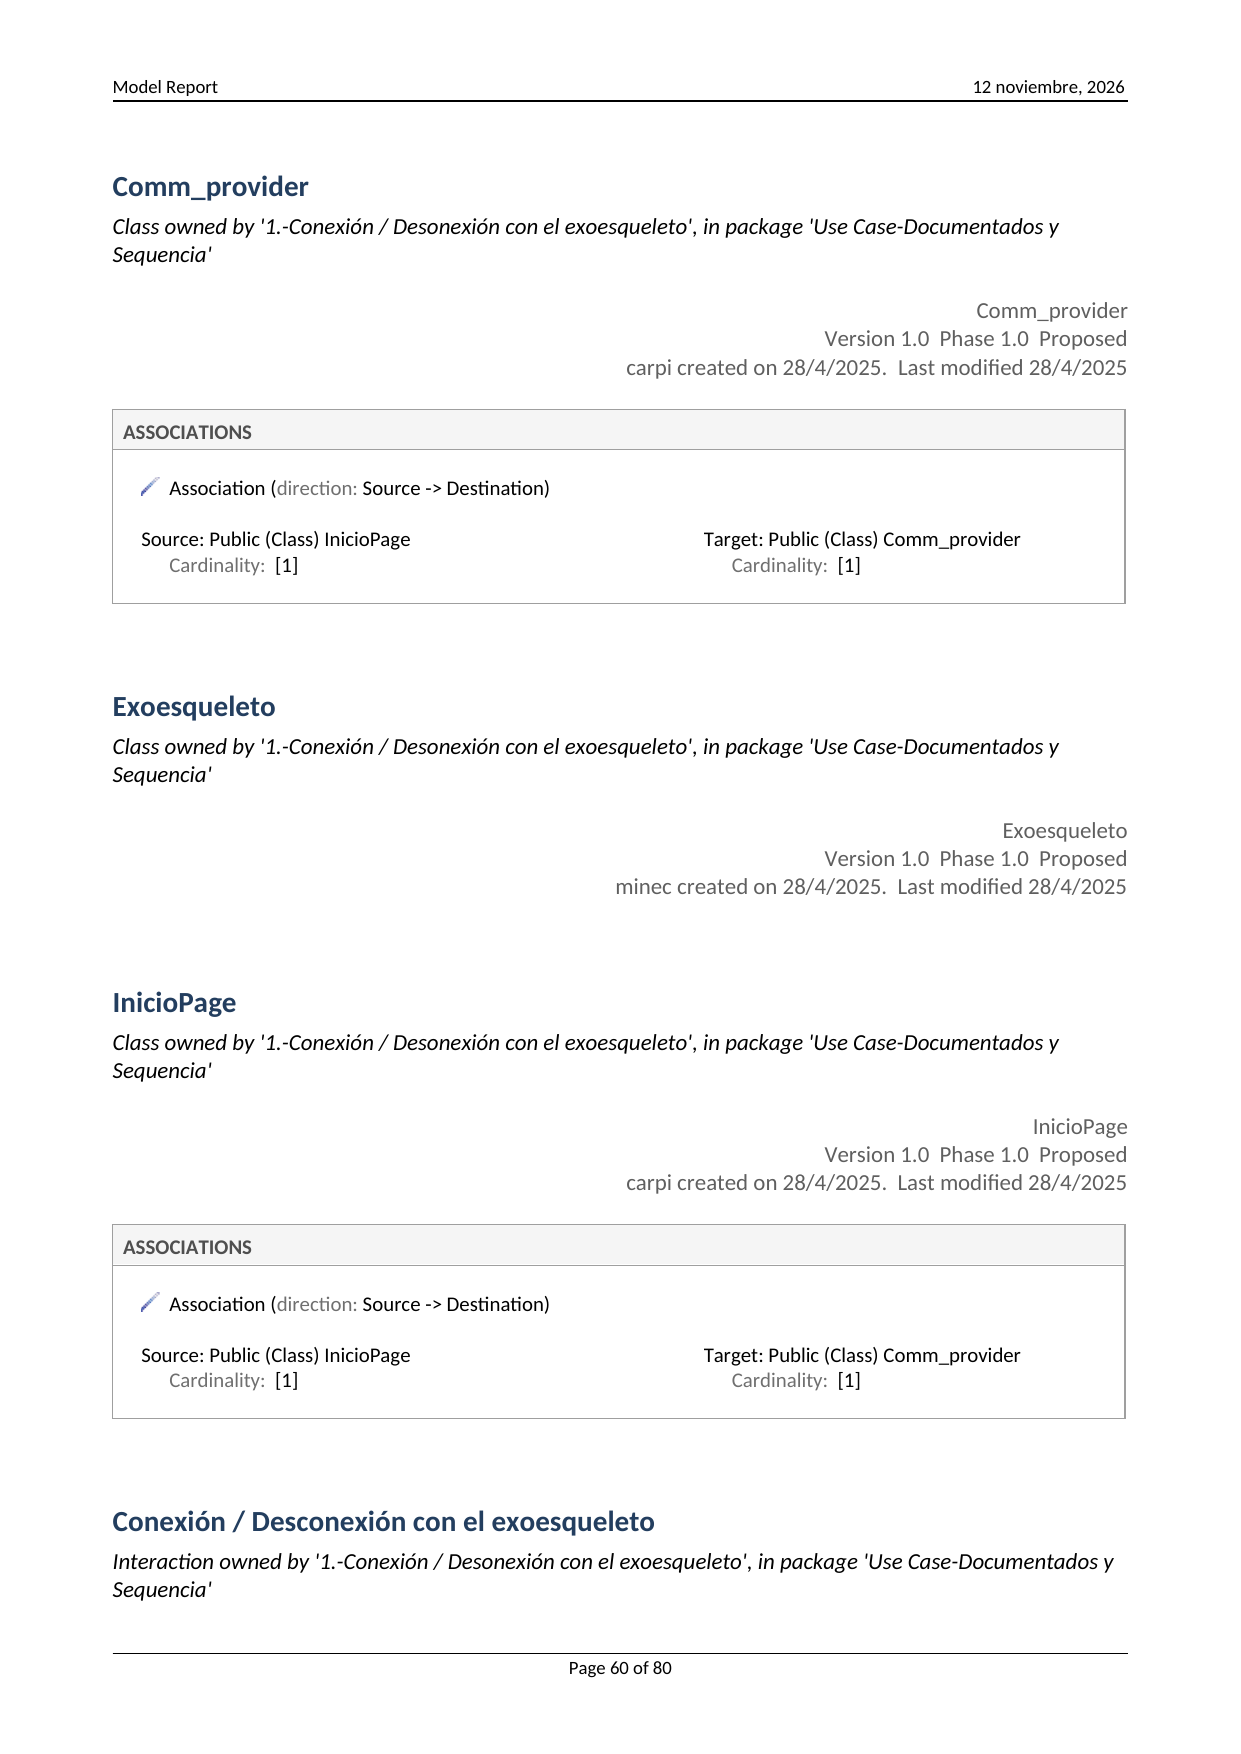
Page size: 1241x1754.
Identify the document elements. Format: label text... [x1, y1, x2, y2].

text InicioPage [112, 1112, 1128, 1140]
text Class owned by '1.-Conexión / Desonexión con el exoesqueleto', in package 'Use Case-Documentados y Sequencia' [112, 1028, 1128, 1084]
text Class owned by '1.-Conexión / Desonexión con el exoesqueleto', in package 'Use Case-Documentados y Sequencia' [112, 732, 1128, 788]
table_cell Source: Public (Class) InicioPage Cardinality: [1] [113, 526, 675, 603]
text Class owned by '1.-Conexión / Desonexión con el exoesqueleto', in package 'Use Case-Documentados y Sequencia' [112, 212, 1128, 268]
table_cell Target: Public (Class) Comm_provider Cardinality: [1] [675, 526, 1124, 603]
table_cell Target: Public (Class) Comm_provider Cardinality: [1] [675, 1342, 1124, 1418]
text carpi created on 28/4/2025. Last modified 28/4/2025 [112, 353, 1128, 381]
subtitle Conexión / Desconexión con el exoesqueleto [112, 1503, 1128, 1539]
text Version 1.0 Phase 1.0 Proposed [112, 844, 1128, 872]
subtitle InicioPage [112, 984, 1128, 1019]
text carpi created on 28/4/2025. Last modified 28/4/2025 [112, 1168, 1128, 1196]
picture [141, 477, 160, 496]
table_header ASSOCIATIONS [113, 410, 1124, 449]
text Version 1.0 Phase 1.0 Proposed [112, 324, 1128, 353]
text Comm_provider [112, 297, 1128, 324]
text Interaction owned by '1.-Conexión / Desonexión con el exoesqueleto', in package 'Use Case-Documentados y Sequencia' [112, 1547, 1128, 1603]
text Version 1.0 Phase 1.0 Proposed [112, 1140, 1128, 1168]
table_cell Association (direction: Source -> Destination) [113, 1266, 1124, 1342]
text minec created on 28/4/2025. Last modified 28/4/2025 [112, 872, 1128, 900]
subtitle Comm_provider [112, 168, 1128, 204]
table_cell Source: Public (Class) InicioPage Cardinality: [1] [113, 1342, 675, 1418]
text Exoesqueleto [112, 816, 1128, 844]
table_cell Association (direction: Source -> Destination) [113, 450, 1124, 526]
subtitle Exoesqueleto [112, 688, 1128, 723]
table_header ASSOCIATIONS [113, 1225, 1124, 1264]
picture [141, 1292, 160, 1312]
